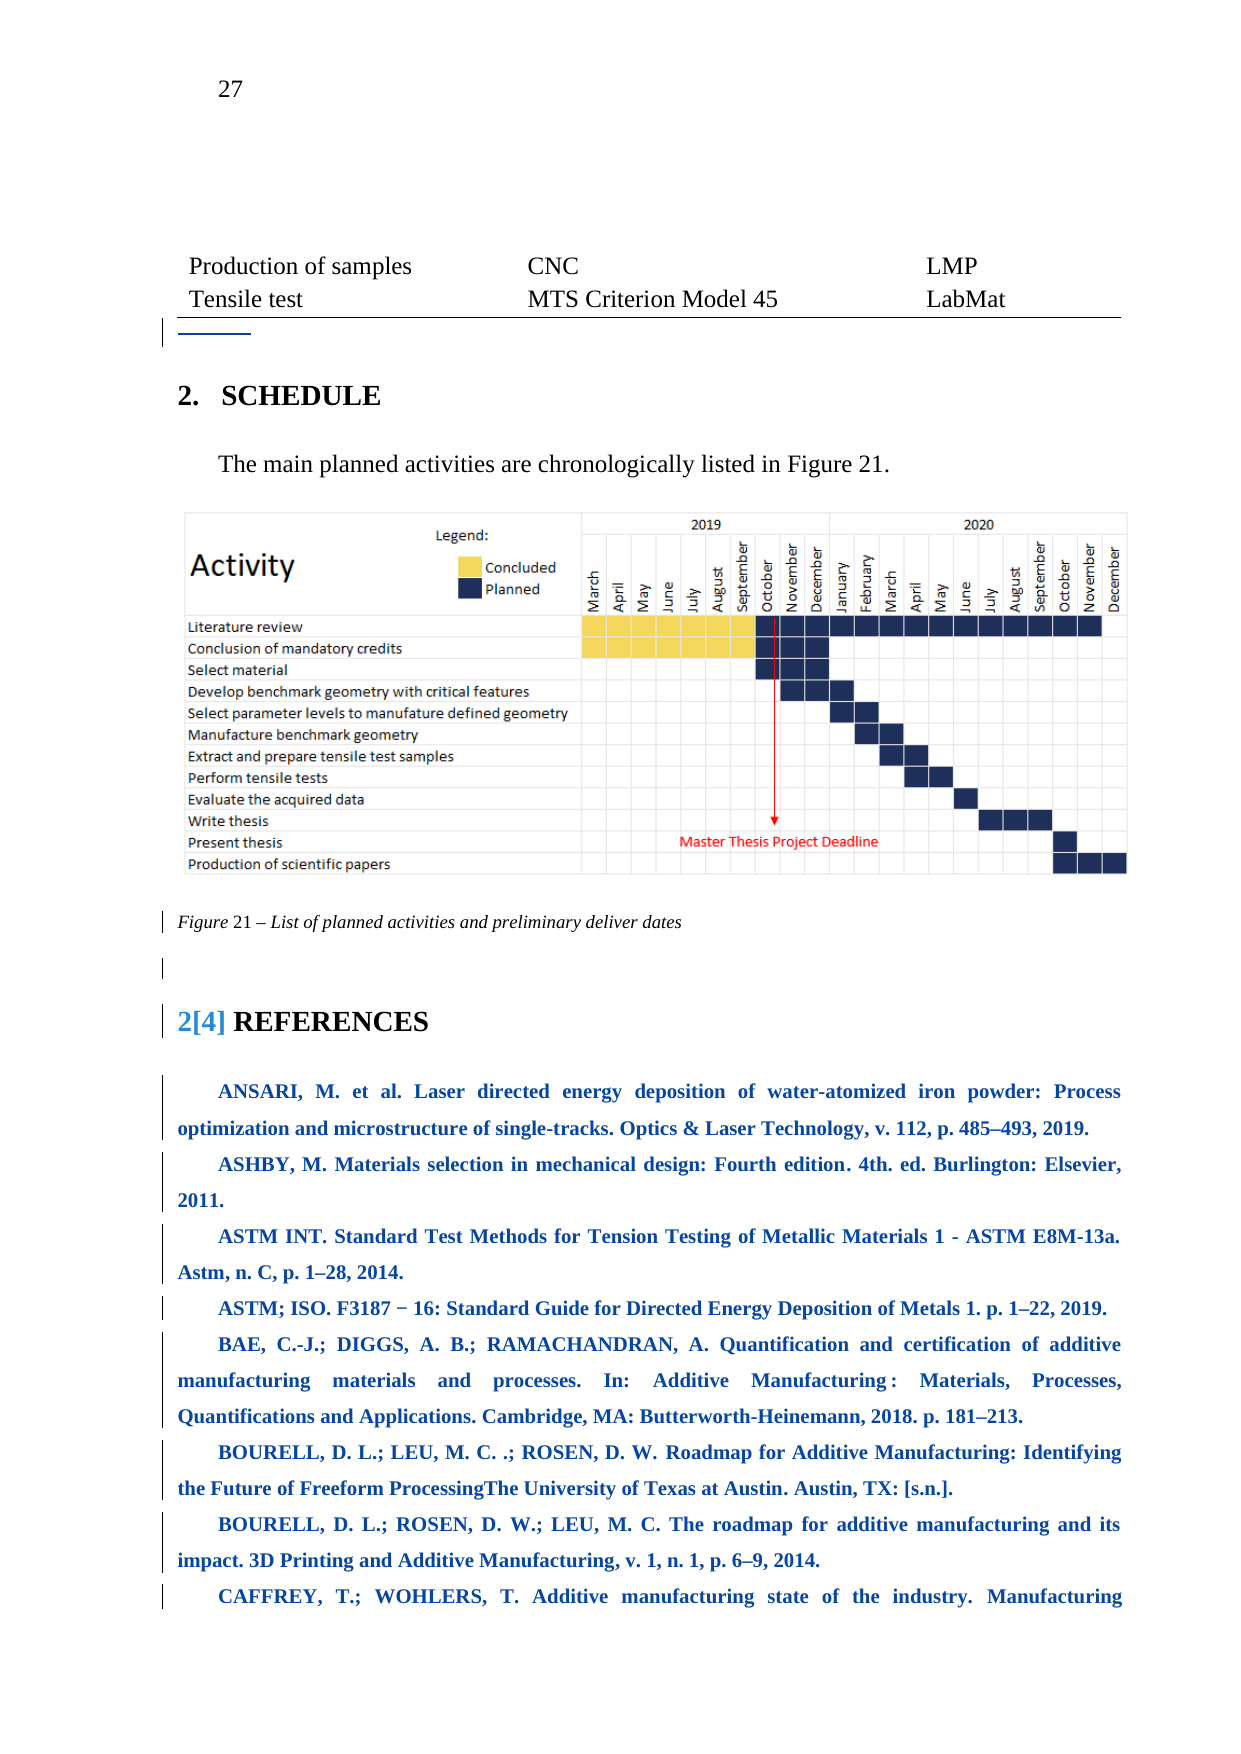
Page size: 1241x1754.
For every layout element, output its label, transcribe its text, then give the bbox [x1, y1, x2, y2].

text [177, 1584, 1122, 1608]
text ASTM; ISO. F3187 − 16: Standard Guide for Directed Energy Deposition of Metals 1. p. 1–22, 2019. [177, 1296, 1122, 1320]
text BAE, C.-J.; DIGGS, A. B.; RAMACHANDRAN, A. Quantification and certification of additive manufacturing materials and processes. In: Additive Manufacturing : Materials, Processes, Quantifications and Applications. Cambridge, MA: Butterworth-Heinemann, 2018. p. 181–213. [177, 1332, 1122, 1428]
text BOURELL, D. L.; LEU, M. C. .; ROSEN, D. W. Roadmap for Additive Manufacturing: Identifying the Future of Freeform ProcessingThe University of Texas at Austin. Austin, TX: [s.n.]. [177, 1440, 1122, 1500]
picture [177, 508, 1134, 880]
table_cell LMP [915, 251, 1121, 284]
subtitle SCHEDULE [177, 378, 1122, 411]
text ASHBY, M. Materials selection in mechanical design: Fourth edition. 4th. ed. Burlington: Elsevier, 2011. [177, 1152, 1122, 1212]
text Figure – List of planned activities and preliminary deliver dates [177, 911, 1122, 933]
table_cell Tensile test [177, 284, 516, 317]
text The main planned activities are chronologically listed in . [177, 449, 1122, 477]
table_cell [177, 251, 516, 284]
table_cell CNC [516, 251, 915, 284]
text ANSARI, M. et al. Laser directed energy deposition of water-atomized iron powder: Process optimization and microstructure of single-tracks. Optics & Laser Technology, v. 112, p. 485–493, 2019. [177, 1075, 1122, 1140]
text BOURELL, D. L.; ROSEN, D. W.; LEU, M. C. The roadmap for additive manufacturing and its impact. 3D Printing and Additive Manufacturing, v. 1, n. 1, p. 6–9, 2014. [177, 1512, 1122, 1572]
subtitle REFERENCES [177, 1004, 1122, 1038]
table_cell MTS Criterion Model 45 [516, 284, 915, 317]
table_cell LabMat [915, 284, 1121, 317]
text ASTM INT. Standard Test Methods for Tension Testing of Metallic Materials 1 - ASTM E8M-13a. Astm, n. C, p. 1–28, 2014. [177, 1224, 1122, 1284]
